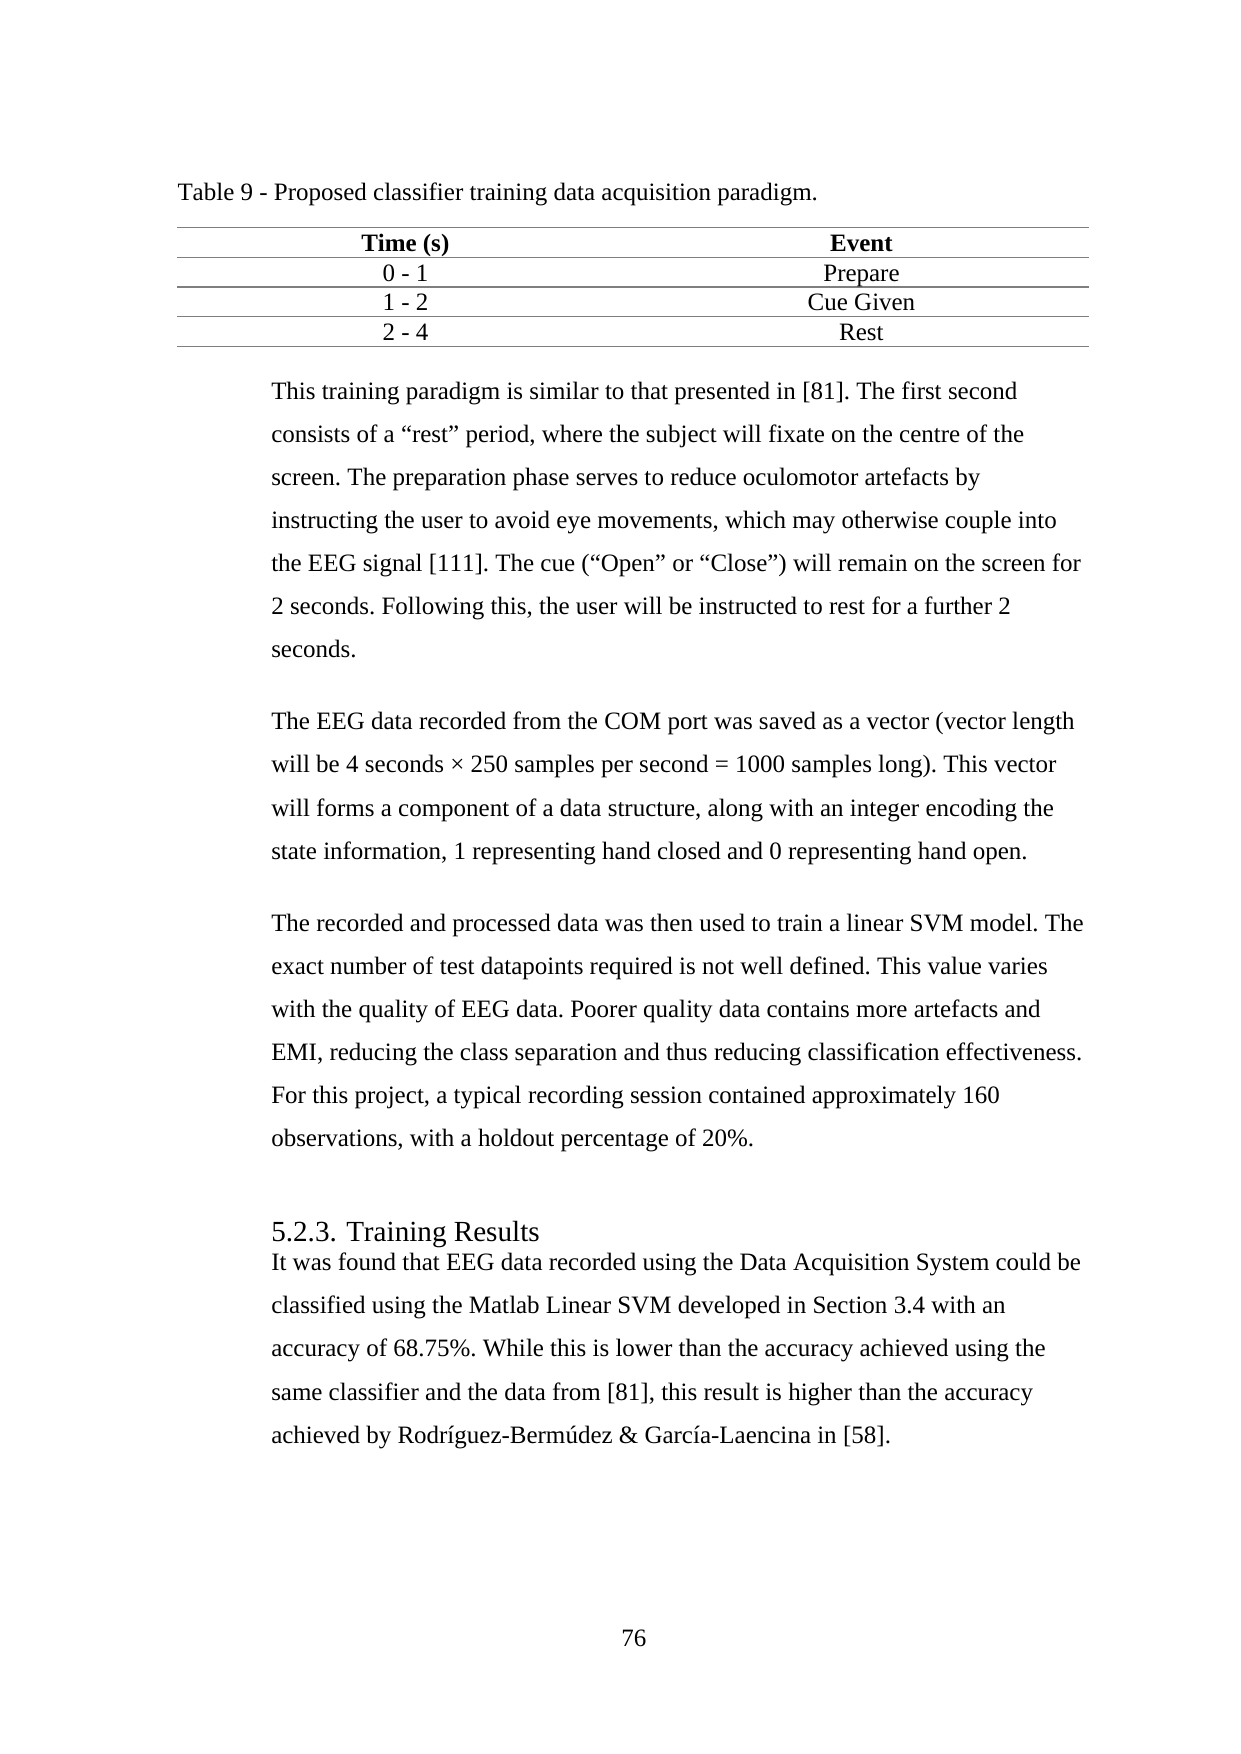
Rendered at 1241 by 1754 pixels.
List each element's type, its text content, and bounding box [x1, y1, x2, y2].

subtitle Training Results [271, 1214, 1090, 1247]
table_cell Prepare [633, 258, 1089, 286]
text It was found that EEG data recorded using the Data Acquisition System could be classified using the Matlab Linear SVM developed in Section 3.4 with an accuracy of 68.75%. While this is lower than the accuracy achieved using the same classifier and the data from [81], this result is higher than the accuracy achieved by Rodríguez-Bermúdez & García-Laencina in [58]. [271, 1247, 1090, 1448]
text The recorded and processed data was then used to train a linear SVM model. The exact number of test datapoints required is not well defined. This value varies with the quality of EEG data. Poorer quality data contains more artefacts and EMI, reducing the class separation and thus reducing classification effectiveness. For this project, a typical recording session contained approximately 160 observations, with a holdout percentage of 20%. [271, 908, 1090, 1152]
table_cell Rest [633, 317, 1089, 346]
text This training paradigm is similar to that presented in [81]. The first second consists of a “rest” period, where the subject will fixate on the centre of the screen. The preparation phase serves to reduce oculomotor artefacts by instructing the user to avoid eye movements, which may otherwise couple into the EEG signal [111]. The cue (“Open” or “Close”) will remain on the screen for 2 seconds. Following this, the user will be instructed to rest for a further 2 seconds. [271, 376, 1090, 663]
text The EEG data recorded from the COM port was saved as a vector (vector length will be 4 seconds × 250 samples per second = 1000 samples long). This vector will forms a component of a data structure, along with an integer encoding the state information, 1 representing hand closed and 0 representing hand open. [271, 706, 1090, 864]
table_header Time (s) [177, 228, 633, 257]
table_cell Cue Given [633, 288, 1089, 316]
table_cell 2 - 4 [177, 317, 633, 346]
table_cell 1 - 2 [177, 288, 633, 316]
table_header Event [633, 228, 1089, 257]
text Table 9 - Proposed classifier training data acquisition paradigm. [177, 177, 1090, 206]
table_cell 0 - 1 [177, 258, 633, 286]
